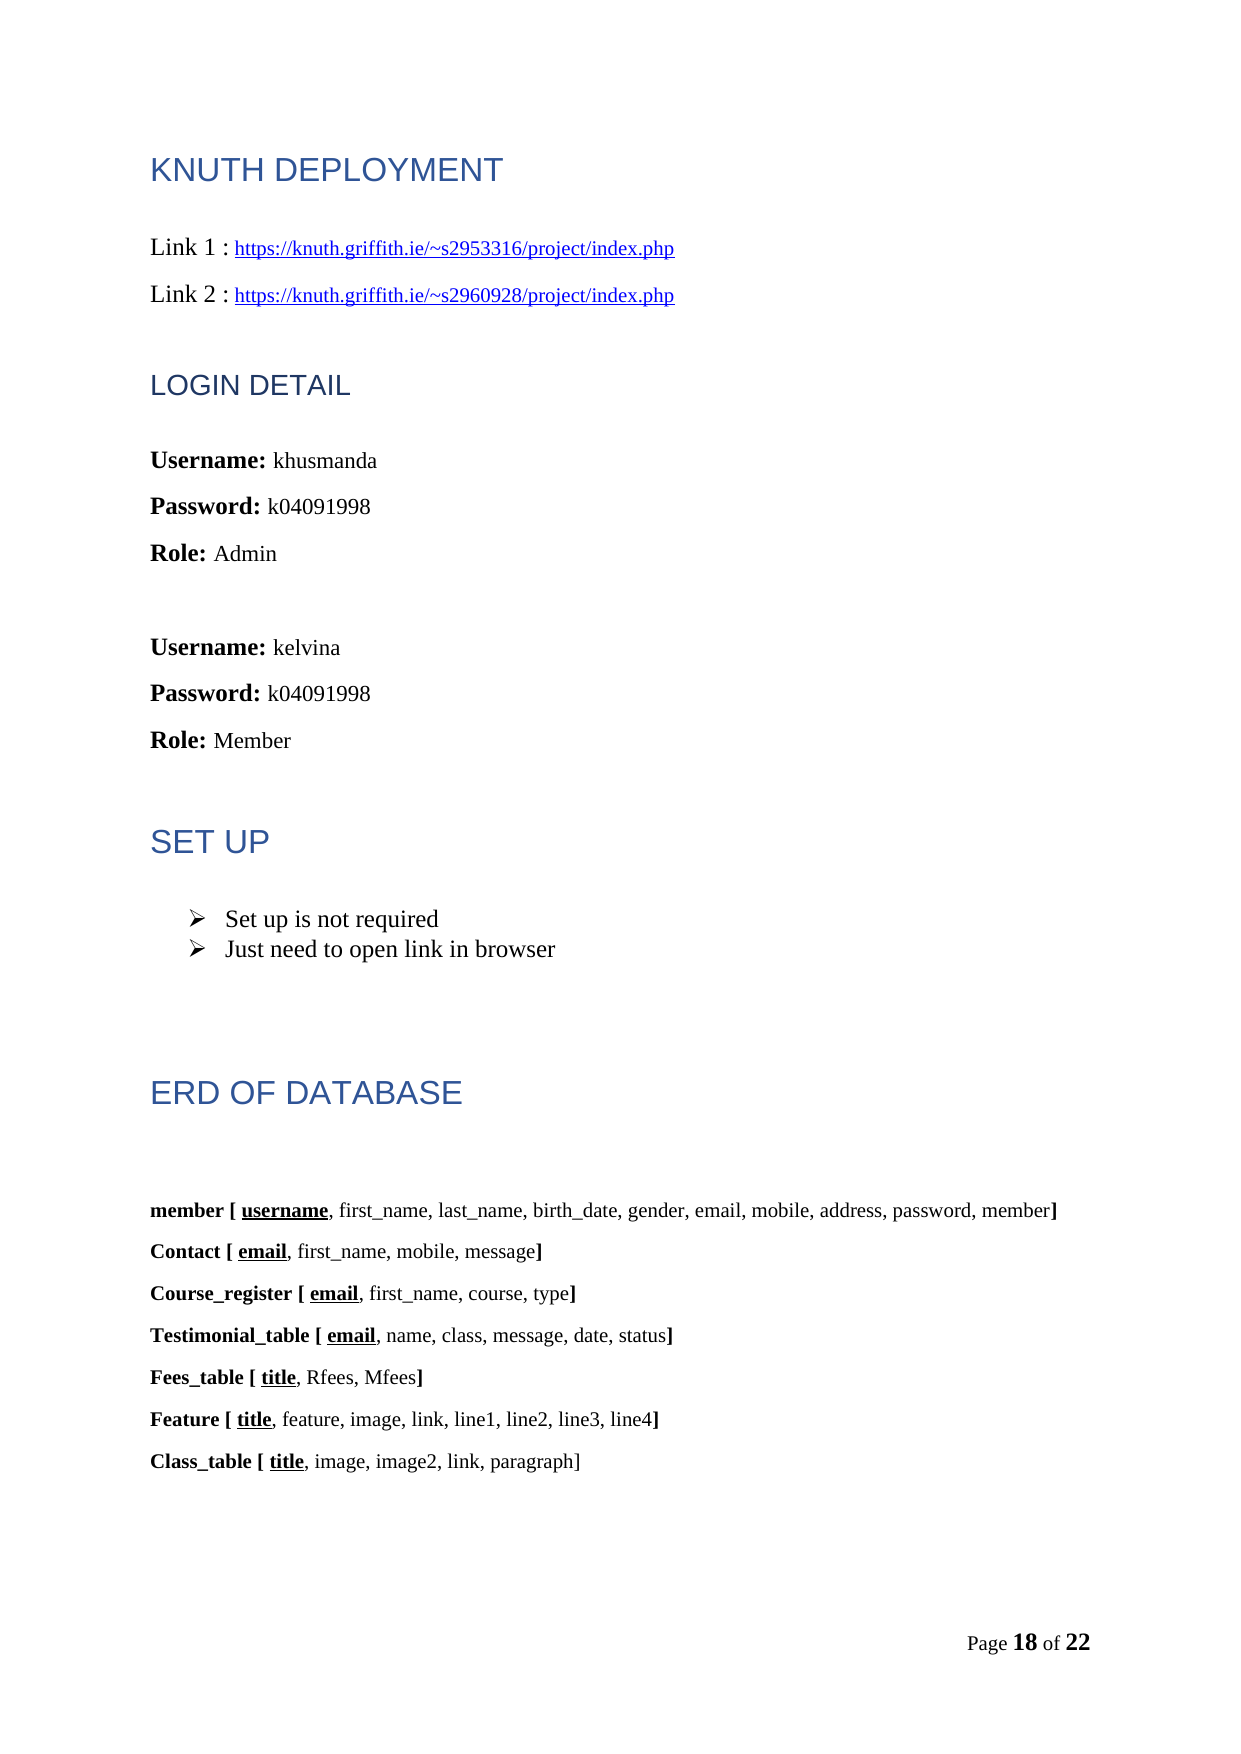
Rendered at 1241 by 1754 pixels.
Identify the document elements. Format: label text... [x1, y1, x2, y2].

text Username: kelvina [150, 632, 1090, 661]
subtitle KNUTH DEPLOYMENT [150, 150, 1090, 188]
text Contact [ email, first_name, mobile, message] [150, 1239, 1090, 1263]
text Role: Member [150, 725, 1090, 754]
subtitle ERD OF DATABASE [150, 1073, 1090, 1112]
subtitle LOGIN DETAIL [150, 368, 1090, 401]
text Username: khusmanda [150, 445, 1090, 473]
text Class_table [ title, image, image2, link, paragraph] [150, 1449, 1090, 1473]
list Set up is not required [187, 904, 1090, 933]
text member [ username, first_name, last_name, birth_date, gender, email, mobile, address, password, member] [150, 1197, 1090, 1222]
text Course_register [ email, first_name, course, type] [150, 1281, 1090, 1305]
text Testimonial_table [ email, name, class, message, date, status] [150, 1323, 1090, 1347]
text Fees_table [ title, Rfees, Mfees] [150, 1365, 1090, 1389]
list Just need to open link in browser [187, 934, 1090, 963]
text Feature [ title, feature, image, link, line1, line2, line3, line4] [150, 1407, 1090, 1431]
subtitle SET UP [150, 822, 1090, 861]
text Password: k04091998 [150, 491, 1090, 520]
text Role: Admin [150, 538, 1090, 567]
text Link 2 : https://knuth.griffith.ie/~s2960928/project/index.php [150, 279, 1090, 308]
text Link 1 : https://knuth.griffith.ie/~s2953316/project/index.php [150, 232, 1090, 261]
text Password: k04091998 [150, 678, 1090, 707]
